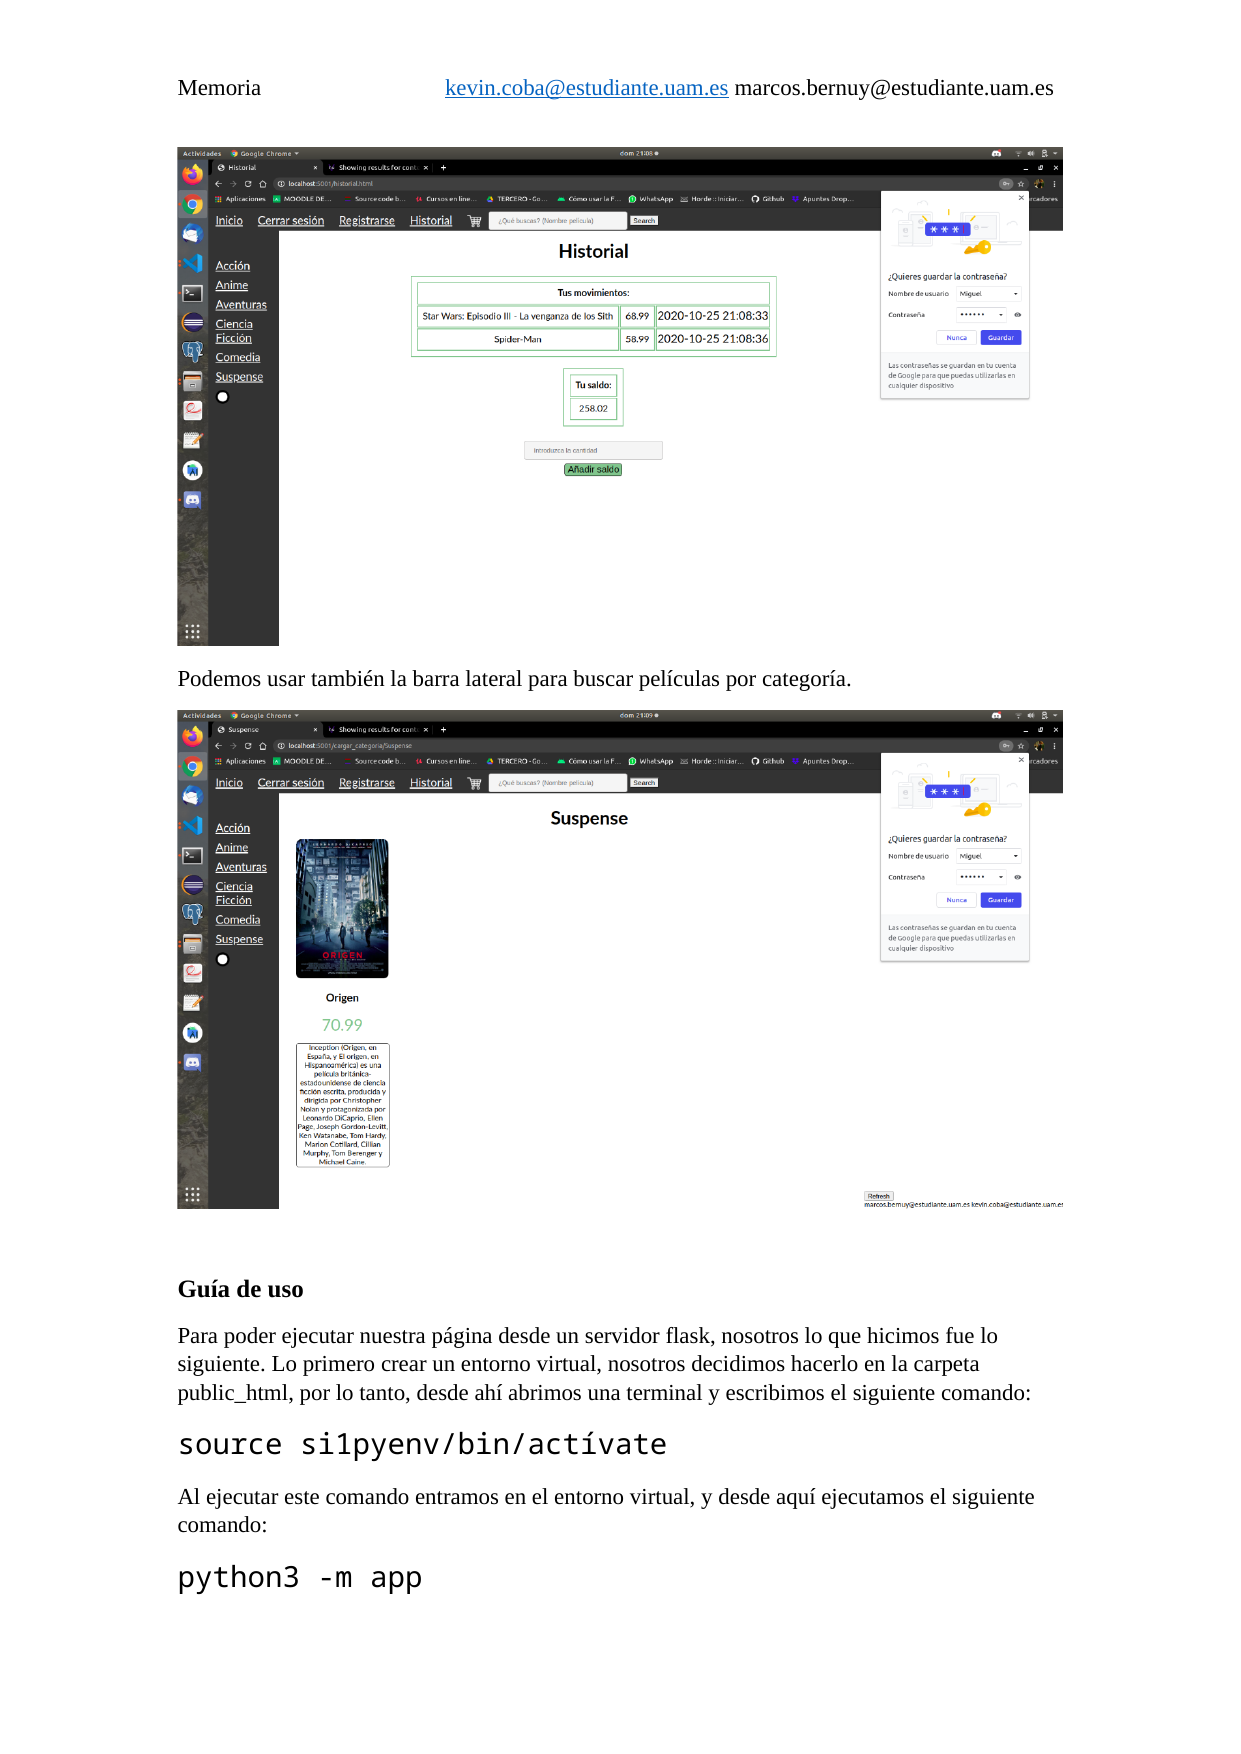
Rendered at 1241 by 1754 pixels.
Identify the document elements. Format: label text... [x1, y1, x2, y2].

picture [177, 710, 1063, 1209]
picture [177, 147, 1063, 646]
text source si1pyenv/bin/actívate [177, 1424, 1063, 1463]
text python3 -m app [177, 1557, 1063, 1596]
text Para poder ejecutar nuestra página desde un servidor flask, nosotros lo que hicimos fue lo siguiente. Lo primero crear un entorno virtual, nosotros decidimos hacerlo en la carpeta public_html, por lo tanto, desde ahí abrimos una terminal y escribimos el siguiente comando: [177, 1322, 1063, 1405]
text Guía de uso [177, 1274, 1063, 1303]
text Podemos usar también la barra lateral para buscar películas por categoría. [177, 665, 1063, 691]
text Al ejecutar este comando entramos en el entorno virtual, y desde aquí ejecutamos el siguiente comando: [177, 1483, 1063, 1538]
